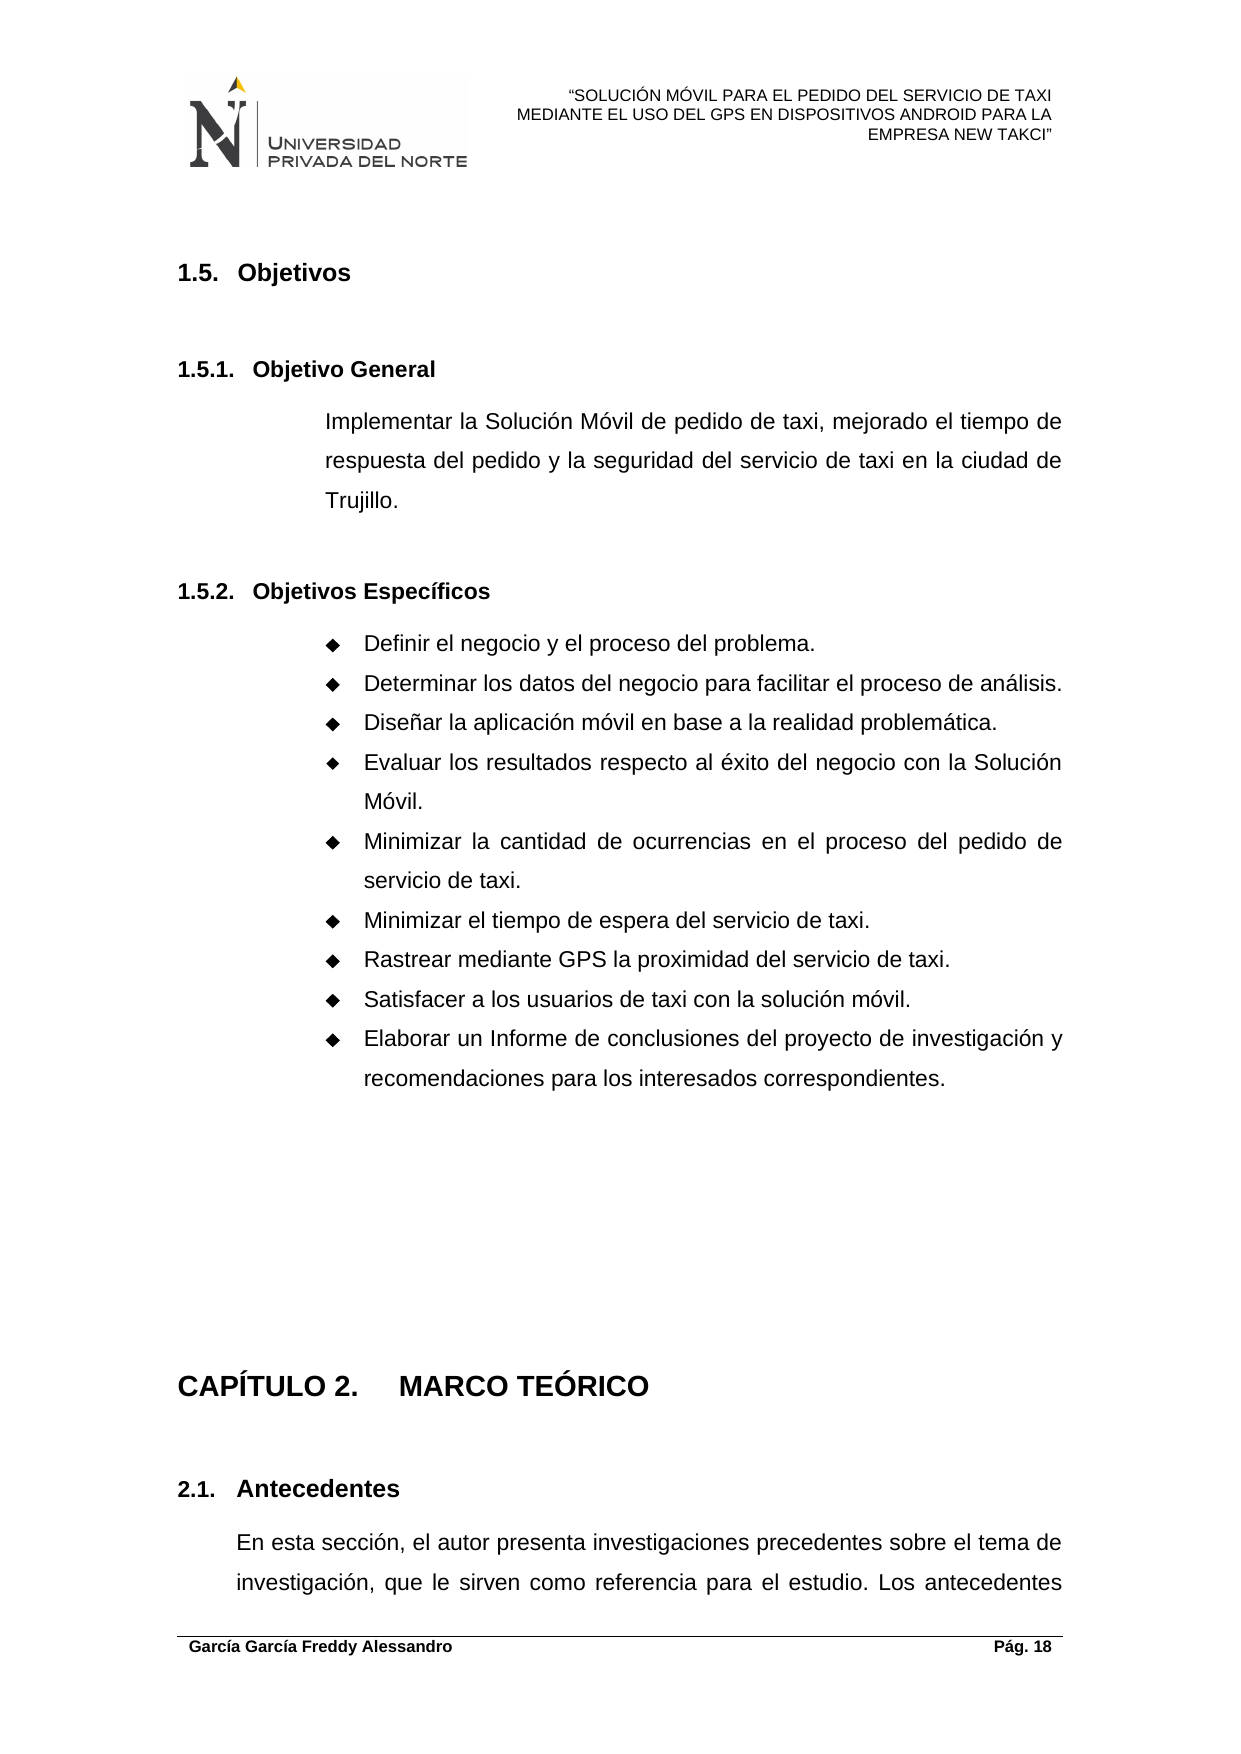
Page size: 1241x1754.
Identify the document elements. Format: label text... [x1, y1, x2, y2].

list Diseñar la aplicación móvil en base a la realidad problemática. [326, 709, 1063, 736]
list Definir el negocio y el proceso del problema. [326, 630, 1063, 657]
list Evaluar los resultados respecto al éxito del negocio con la Solución Móvil. [326, 749, 1063, 814]
list Minimizar el tiempo de espera del servicio de taxi. [326, 907, 1063, 933]
subtitle Objetivos Específicos [177, 578, 1063, 605]
list Satisfacer a los usuarios de taxi con la solución móvil. [326, 986, 1063, 1012]
list Rastrear mediante GPS la proximidad del servicio de taxi. [326, 946, 1063, 972]
list Elaborar un Informe de conclusiones del proyecto de investigación y recomendaciones para los interesados correspondientes. [326, 1025, 1063, 1091]
list Determinar los datos del negocio para facilitar el proceso de análisis. [326, 670, 1063, 696]
picture [188, 73, 469, 169]
subtitle Objetivo General [177, 356, 1063, 382]
subtitle Objetivos [177, 258, 1063, 287]
subtitle MARCO TEÓRICO [177, 1369, 1063, 1402]
list Minimizar la cantidad de ocurrencias en el proceso del pedido de servicio de taxi. [326, 828, 1063, 893]
subtitle Antecedentes [177, 1474, 1063, 1502]
text Implementar la Solución Móvil de pedido de taxi, mejorado el tiempo de respuesta del pedido y la seguridad del servicio de taxi en la ciudad de Trujillo. [325, 408, 1063, 513]
